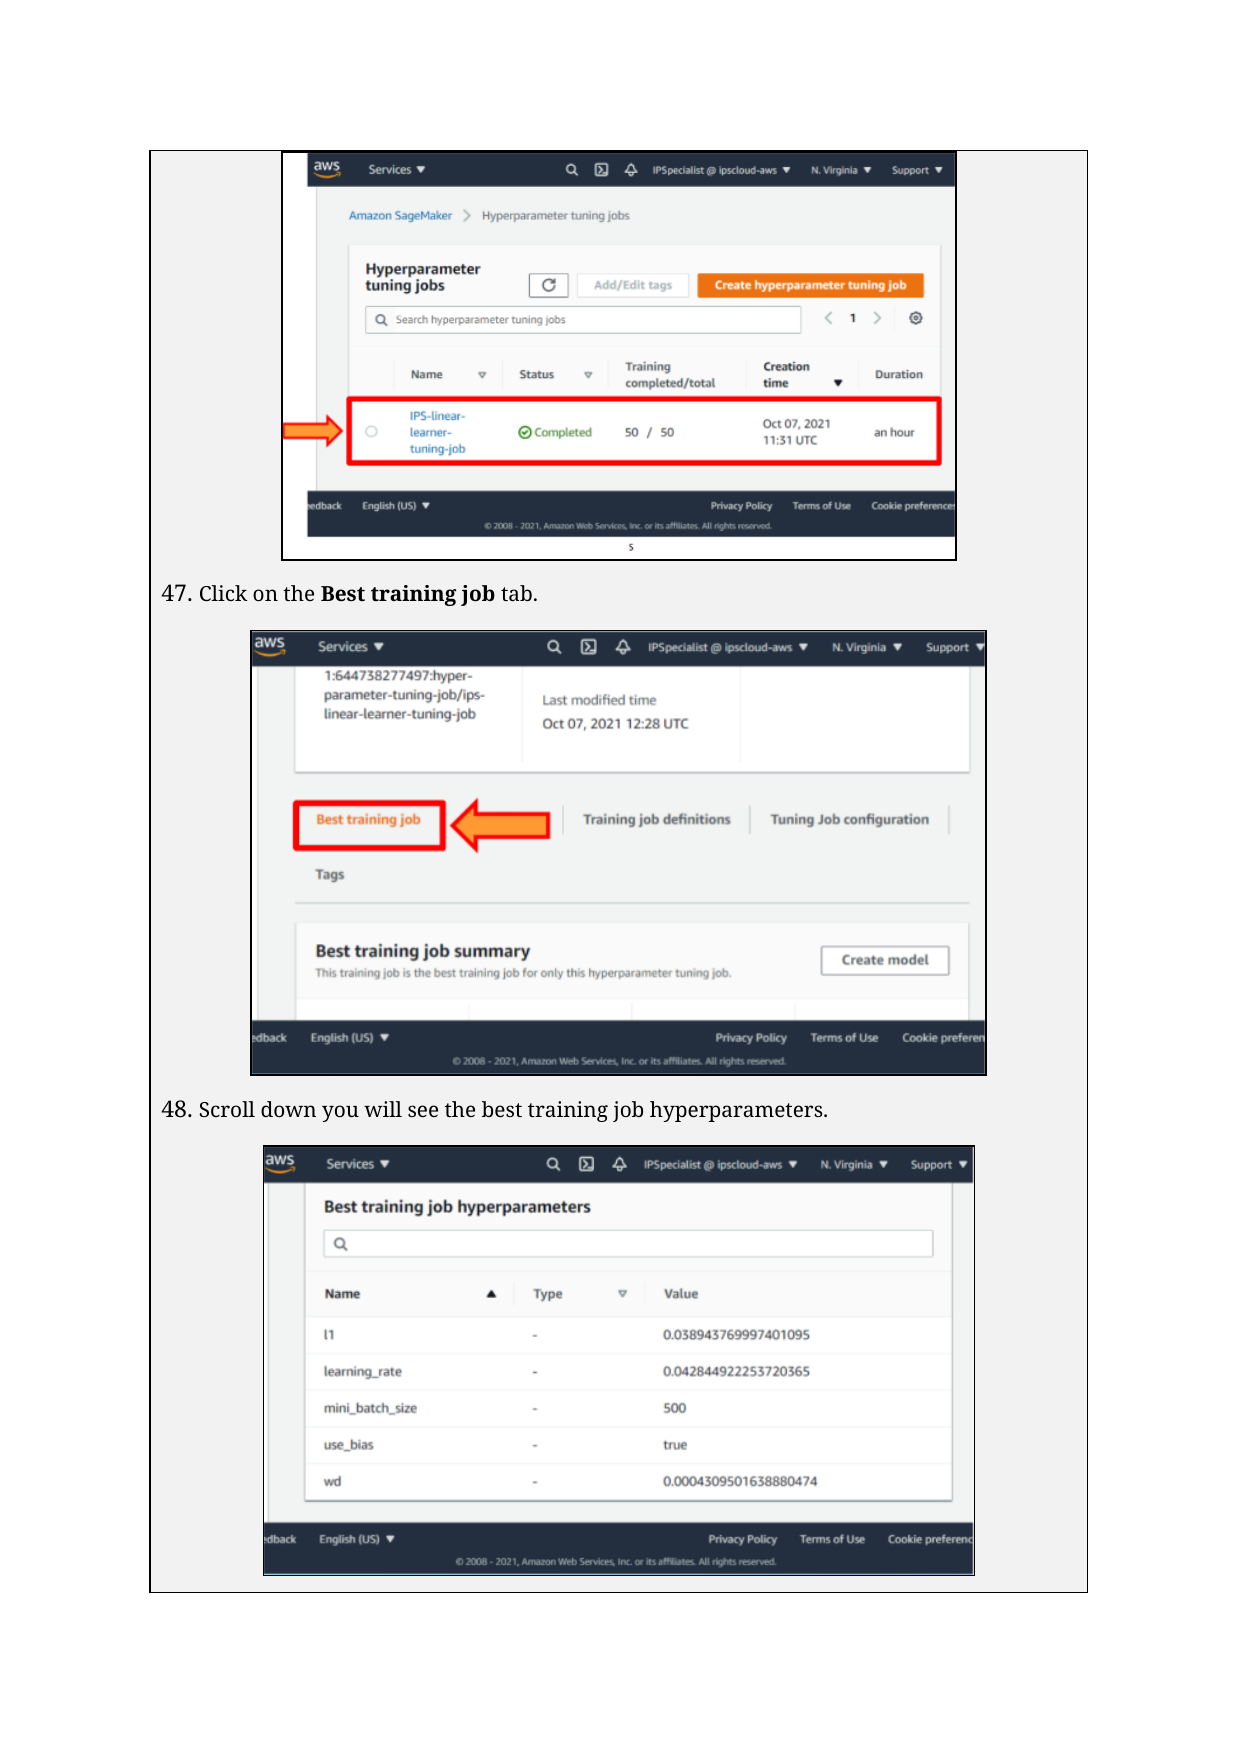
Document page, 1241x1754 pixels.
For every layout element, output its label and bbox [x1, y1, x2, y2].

table_header [151, 151, 1087, 1592]
picture [283, 153, 955, 559]
picture [252, 631, 985, 1074]
picture [264, 1147, 974, 1575]
